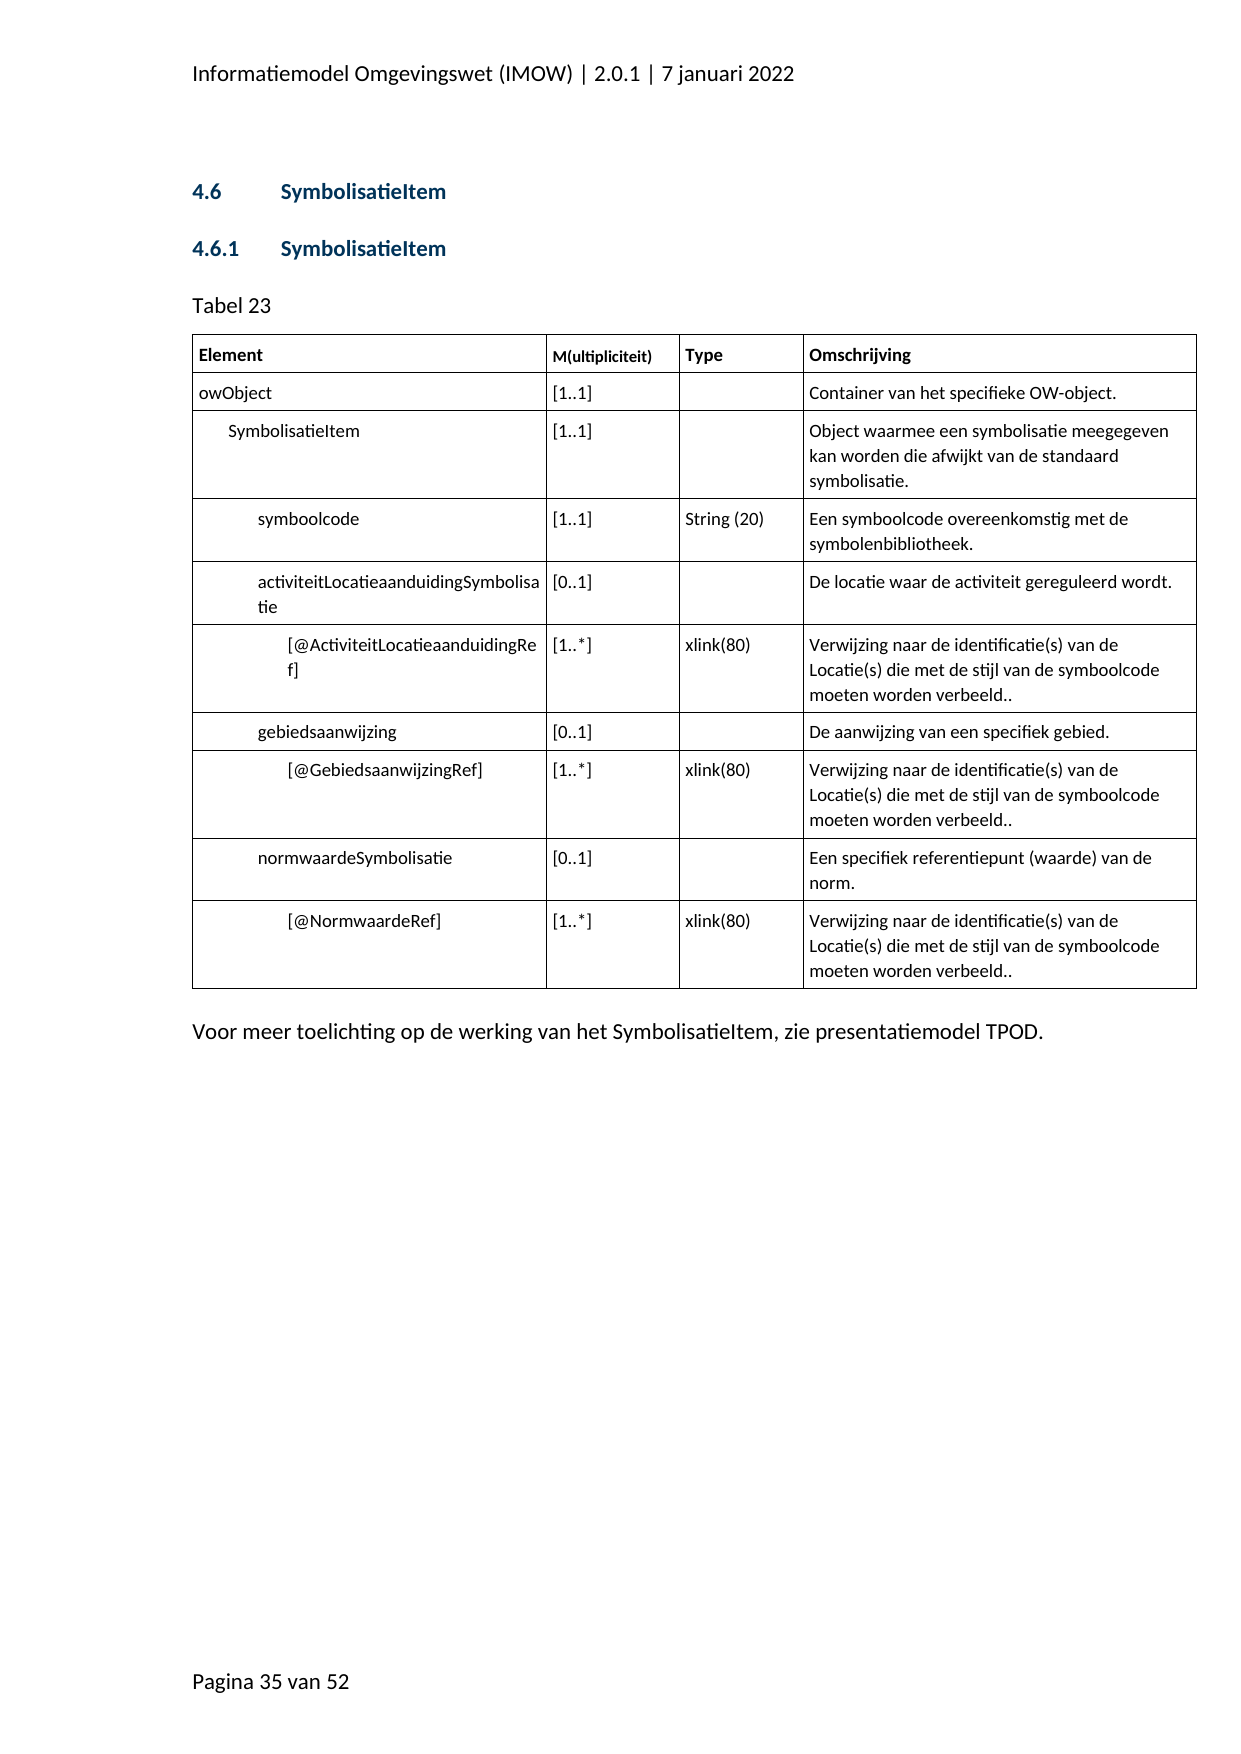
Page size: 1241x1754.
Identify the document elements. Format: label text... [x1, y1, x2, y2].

table_header Element [193, 335, 546, 372]
table_cell Verwijzing naar de identificatie(s) van de Locatie(s) die met de stijl van de symboolcode moeten worden verbeeld.. [804, 625, 1196, 712]
table_cell De aanwijzing van een specifiek gebied. [804, 713, 1196, 749]
table_cell [0..1] [547, 562, 679, 624]
table_cell xlink(80) [680, 625, 803, 712]
table_cell [1..1] [547, 411, 679, 498]
table_header Type [680, 335, 803, 372]
table_cell normwaardeSymbolisatie [193, 839, 546, 900]
table_cell Verwijzing naar de identificatie(s) van de Locatie(s) die met de stijl van de symboolcode moeten worden verbeeld.. [804, 751, 1196, 837]
subtitle SymbolisatieItem [192, 234, 1092, 262]
table_cell [0..1] [547, 713, 679, 749]
table_cell [1..*] [547, 625, 679, 712]
table_header Omschrijving [804, 335, 1196, 372]
table_cell xlink(80) [680, 751, 803, 837]
table_cell Een specifiek referentiepunt (waarde) van de norm. [804, 839, 1196, 900]
table_cell Container van het specifieke OW-object. [804, 373, 1196, 410]
table_cell Object waarmee een symbolisatie meegegeven kan worden die afwijkt van de standaard symbolisatie. [804, 411, 1196, 498]
table_cell String (20) [680, 499, 803, 561]
table_cell [680, 562, 803, 624]
table_cell [1..1] [547, 499, 679, 561]
table_cell [680, 373, 803, 410]
table_cell [1..1] [547, 373, 679, 410]
table_cell gebiedsaanwijzing [193, 713, 546, 749]
table_cell symboolcode [193, 499, 546, 561]
table_cell [@ActiviteitLocatieaanduidingRef] [193, 625, 546, 712]
table_cell activiteitLocatieaanduidingSymbolisatie [193, 562, 546, 624]
table_cell owObject [193, 373, 546, 410]
table_cell [1..*] [547, 751, 679, 837]
table_cell [@GebiedsaanwijzingRef] [193, 751, 546, 837]
text Voor meer toelichting op de werking van het SymbolisatieItem, zie presentatiemodel TPOD. [192, 1017, 1092, 1045]
table_cell [1..*] [547, 901, 679, 988]
table_cell [680, 411, 803, 498]
table_header M(ultipliciteit) [547, 335, 679, 372]
table_cell [680, 839, 803, 900]
table_cell De locatie waar de activiteit gereguleerd wordt. [804, 562, 1196, 624]
table_cell Verwijzing naar de identificatie(s) van de Locatie(s) die met de stijl van de symboolcode moeten worden verbeeld.. [804, 901, 1196, 988]
table_cell Een symboolcode overeenkomstig met de symbolenbibliotheek. [804, 499, 1196, 561]
table_cell [@NormwaardeRef] [193, 901, 546, 988]
table_cell [0..1] [547, 839, 679, 900]
table_cell xlink(80) [680, 901, 803, 988]
table_cell [680, 713, 803, 749]
table_cell SymbolisatieItem [193, 411, 546, 498]
subtitle SymbolisatieItem [192, 177, 1092, 205]
